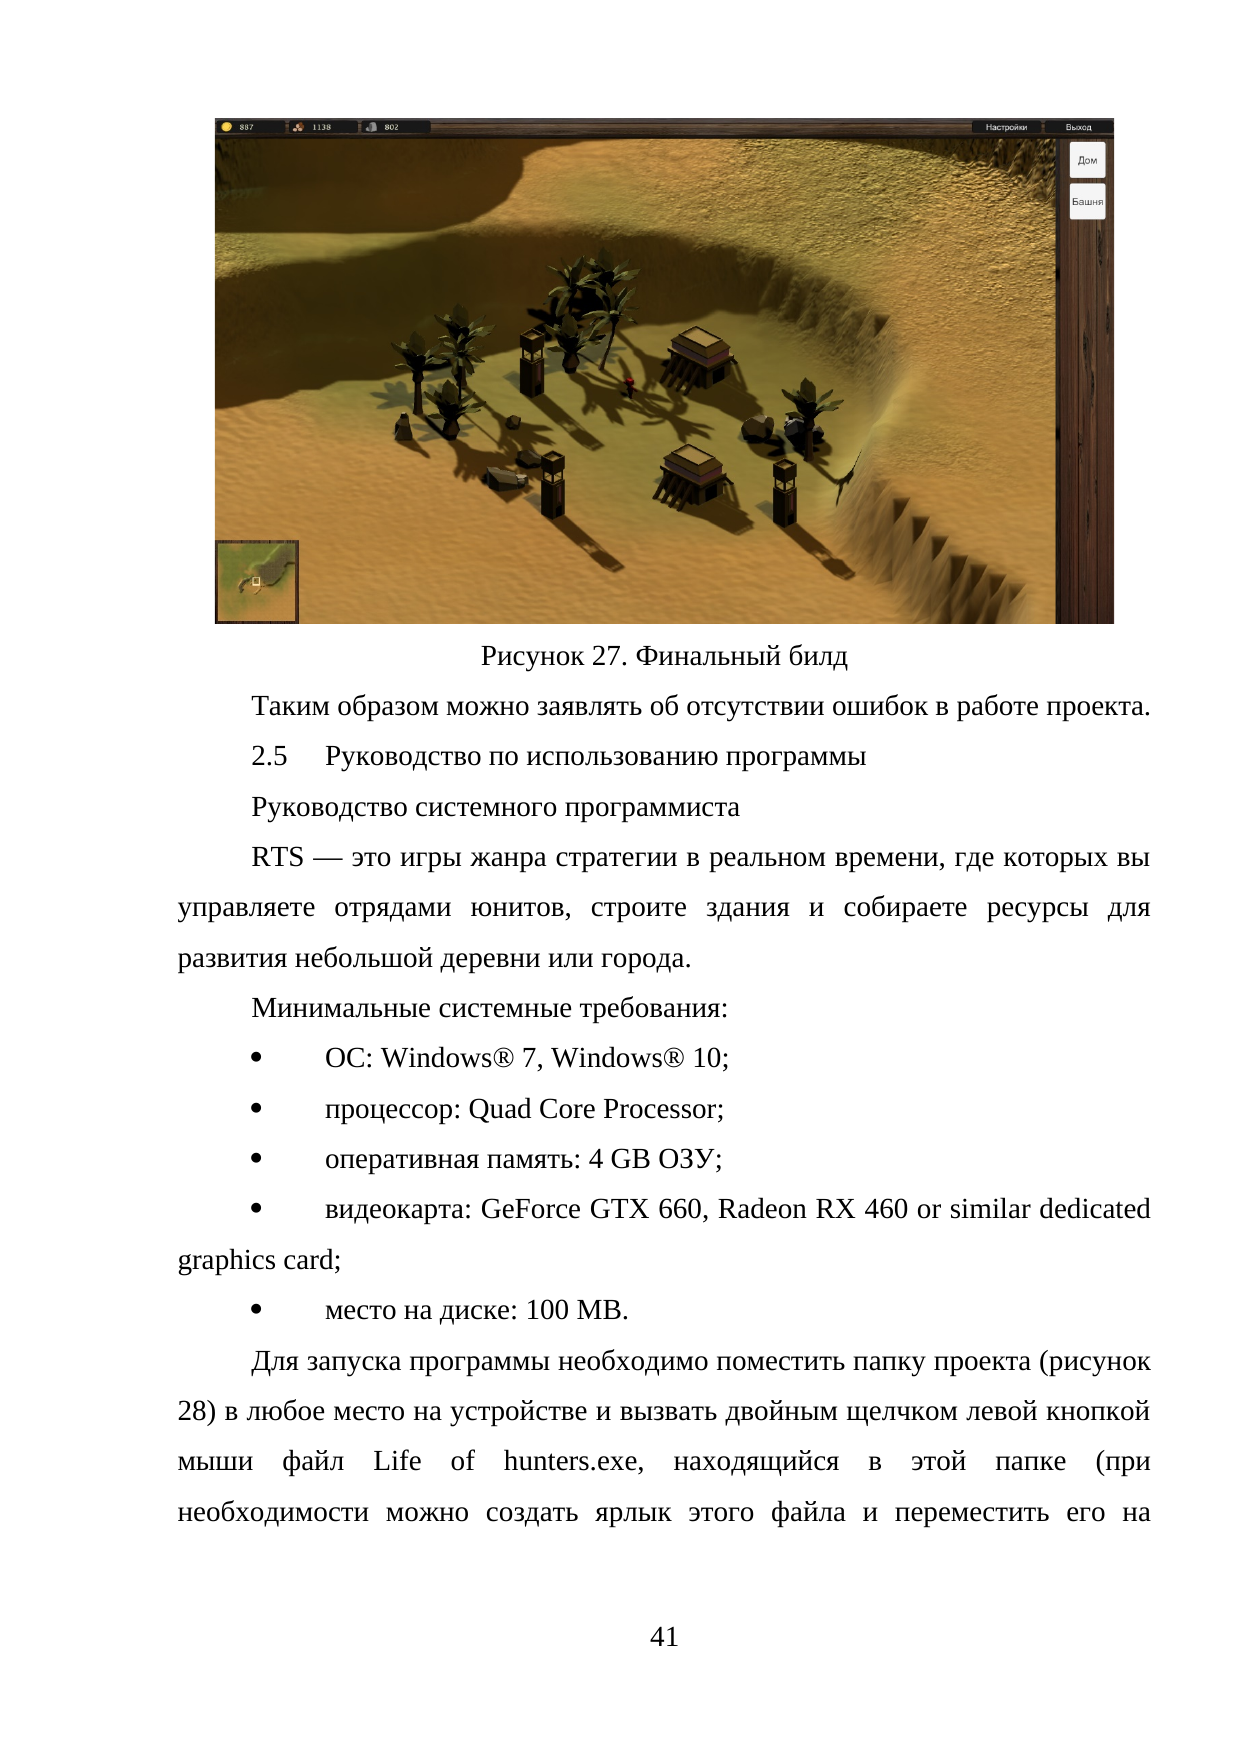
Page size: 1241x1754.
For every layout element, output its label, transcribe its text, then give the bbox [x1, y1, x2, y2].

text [177, 1343, 1152, 1527]
text Руководство системного программиста [177, 789, 1152, 822]
list процессор: Quad Core Processor; [177, 1091, 1152, 1124]
text RTS — это игры жанра стратегии в реальном времени, где которых вы управляете отрядами юнитов, строите здания и собираете ресурсы для развития небольшой деревни или города. [177, 839, 1152, 973]
text Таким образом можно заявлять об отсутствии ошибок в работе проекта. [177, 688, 1152, 722]
subtitle Руководство по использованию программы [177, 738, 1152, 772]
list ОС: Windows® 7, Windows® 10; [177, 1040, 1152, 1074]
list место на диске: 100 MB. [177, 1292, 1152, 1326]
list видеокарта: GeForce GTX 660, Radeon RX 460 or similar dedicated graphics card; [177, 1192, 1152, 1276]
list оперативная память: 4 GB ОЗУ; [177, 1141, 1152, 1175]
picture [214, 118, 1115, 624]
text Минимальные системные требования: [177, 990, 1152, 1023]
text Рисунок 27. Финальный билд [177, 638, 1152, 671]
